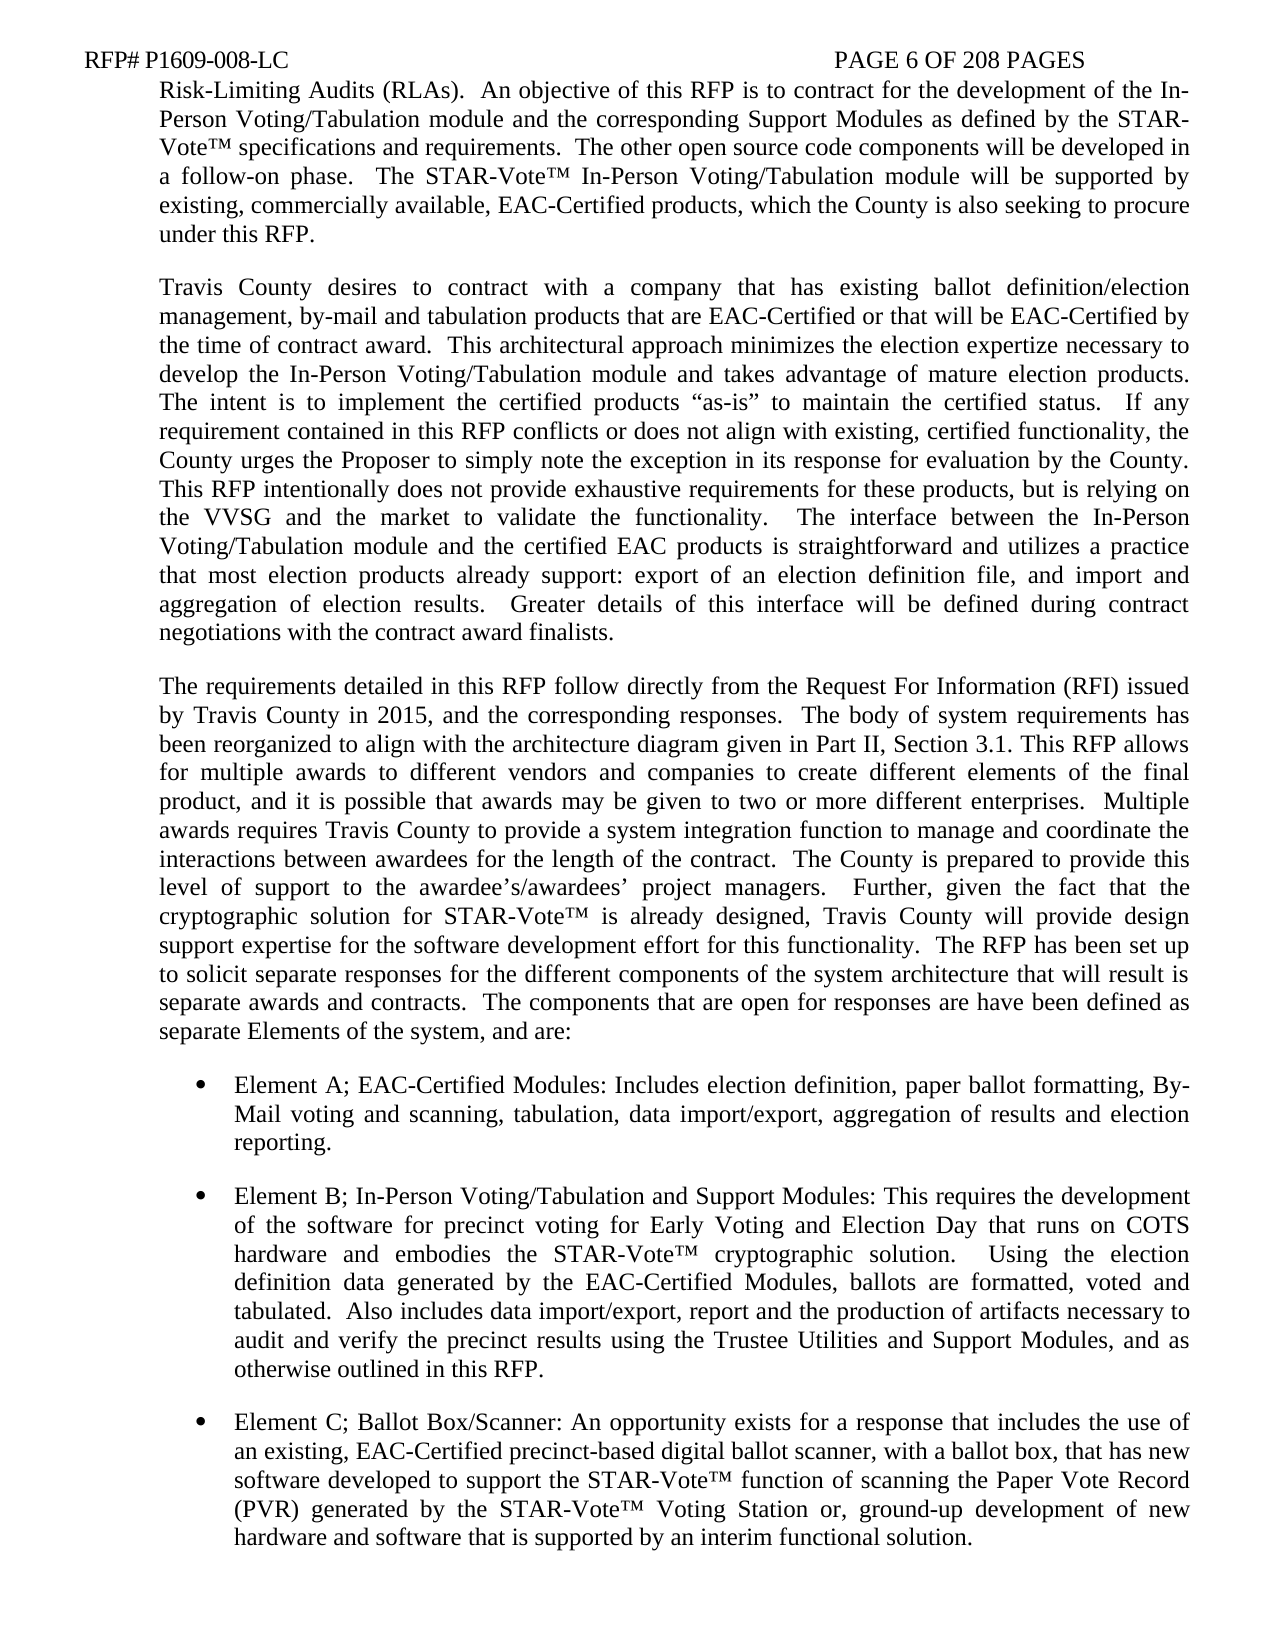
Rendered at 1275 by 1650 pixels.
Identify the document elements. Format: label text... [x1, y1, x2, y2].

list Element C; Ballot Box/Scanner: An opportunity exists for a response that includes the use of an existing, EAC-Certified precinct-based digital ballot scanner, with a ballot box, that has new software developed to support the STAR-Vote™ function of scanning the Paper Vote Record (PVR) generated by the STAR-Vote™ Voting Station or, ground-up development of new hardware and software that is supported by an interim functional solution. [196, 1407, 1191, 1551]
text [159, 75, 1191, 247]
list Element B; In-Person Voting/Tabulation and Support Modules: This requires the development of the software for precinct voting for Early Voting and Election Day that runs on COTS hardware and embodies the STAR-Vote™ cryptographic solution. Using the election definition data generated by the EAC-Certified Modules, ballots are formatted, voted and tabulated. Also includes data import/export, report and the production of artifacts necessary to audit and verify the precinct results using the Trustee Utilities and Support Modules, and as otherwise outlined in this RFP. [196, 1181, 1191, 1382]
list Element A; EAC-Certified Modules: Includes election definition, paper ballot formatting, By-Mail voting and scanning, tabulation, data import/export, aggregation of results and election reporting. [196, 1070, 1191, 1156]
text Travis County desires to contract with a company that has existing ballot definition/election management, by-mail and tabulation products that are EAC-Certified or that will be EAC-Certified by the time of contract award. This architectural approach minimizes the election expertize necessary to develop the In-Person Voting/Tabulation module and takes advantage of mature election products. The intent is to implement the certified products “as-is” to maintain the certified status. If any requirement contained in this RFP conflicts or does not align with existing, certified functionality, the County urges the Proposer to simply note the exception in its response for evaluation by the County. This RFP intentionally does not provide exhaustive requirements for these products, but is relying on the VVSG and the market to validate the functionality. The interface between the In-Person Voting/Tabulation module and the certified EAC products is straightforward and utilizes a practice that most election products already support: export of an election definition file, and import and aggregation of election results. Greater details of this interface will be defined during contract negotiations with the contract award finalists. [159, 272, 1191, 646]
text The requirements detailed in this RFP follow directly from the Request For Information (RFI) issued by Travis County in 2015, and the corresponding responses. The body of system requirements has been reorganized to align with the architecture diagram given in Part II, Section 3.1. This RFP allows for multiple awards to different vendors and companies to create different elements of the final product, and it is possible that awards may be given to two or more different enterprises. Multiple awards requires Travis County to provide a system integration function to manage and coordinate the interactions between awardees for the length of the contract. The County is prepared to provide this level of support to the awardee’s/awardees’ project managers. Further, given the fact that the cryptographic solution for STAR-Vote™ is already designed, Travis County will provide design support expertise for the software development effort for this functionality. The RFP has been set up to solicit separate responses for the different components of the system architecture that will result is separate awards and contracts. The components that are open for responses are have been defined as separate Elements of the system, and are: [159, 671, 1191, 1045]
